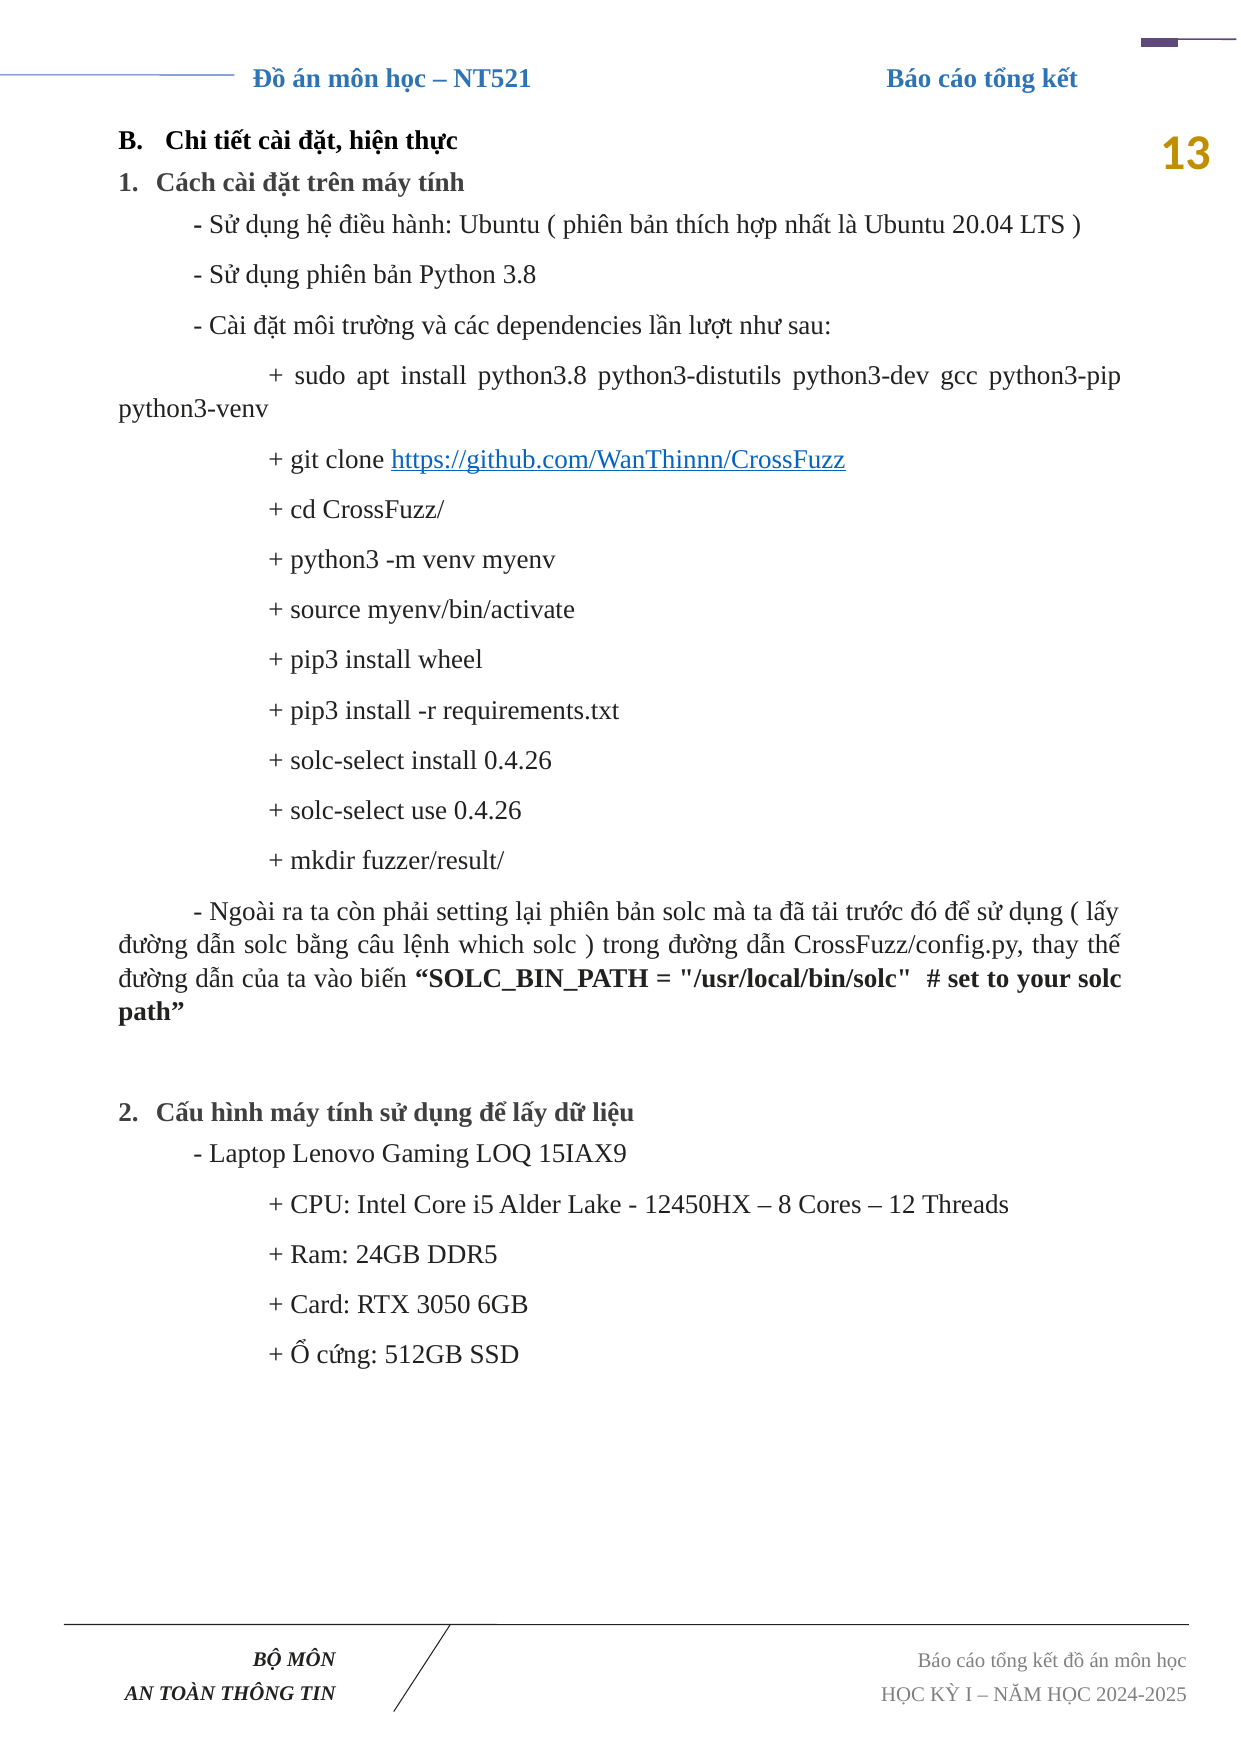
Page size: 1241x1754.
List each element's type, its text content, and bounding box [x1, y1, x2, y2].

text + pip3 install -r requirements.txt [118, 694, 1122, 725]
text + CPU: Intel Core i5 Alder Lake - 12450HX – 8 Cores – 12 Threads [118, 1188, 1122, 1219]
text - Cài đặt môi trường và các dependencies lần lượt như sau: [118, 309, 1122, 340]
text + solc-select install 0.4.26 [118, 744, 1122, 775]
text - Sử dụng hệ điều hành: Ubuntu ( phiên bản thích hợp nhất là Ubuntu 20.04 LTS ) [118, 208, 1122, 239]
text + cd CrossFuzz/ [118, 493, 1122, 524]
subtitle Cách cài đặt trên máy tính [118, 166, 1122, 197]
text + Card: RTX 3050 6GB [118, 1288, 1122, 1319]
text + python3 -m venv myenv [118, 543, 1122, 574]
text - Ngoài ra ta còn phải setting lại phiên bản solc mà ta đã tải trước đó để sử dụng ( lấy đường dẫn solc bằng câu lệnh which solc ) trong đường dẫn CrossFuzz/config.py, thay thế đường dẫn của ta vào biến “SOLC_BIN_PATH = "/usr/local/bin/solc" # set to your solc path” [118, 894, 1122, 1026]
subtitle Chi tiết cài đặt, hiện thực [118, 124, 1122, 156]
text + sudo apt install python3.8 python3-distutils python3-dev gcc python3-pip python3-venv [118, 359, 1122, 424]
text + source myenv/bin/activate [118, 593, 1122, 624]
text - Laptop Lenovo Gaming LOQ 15IAX9 [118, 1138, 1122, 1169]
text + mkdir fuzzer/result/ [118, 844, 1122, 876]
text + Ram: 24GB DDR5 [118, 1238, 1122, 1269]
text - Sử dụng phiên bản Python 3.8 [118, 258, 1122, 290]
subtitle Cấu hình máy tính sử dụng để lấy dữ liệu [118, 1096, 1122, 1127]
text + git clone https://github.com/WanThinnn/CrossFuzz [118, 443, 1122, 474]
text + solc-select use 0.4.26 [118, 794, 1122, 825]
text + pip3 install wheel [118, 643, 1122, 675]
text + Ổ cứng: 512GB SSD [118, 1338, 1122, 1369]
